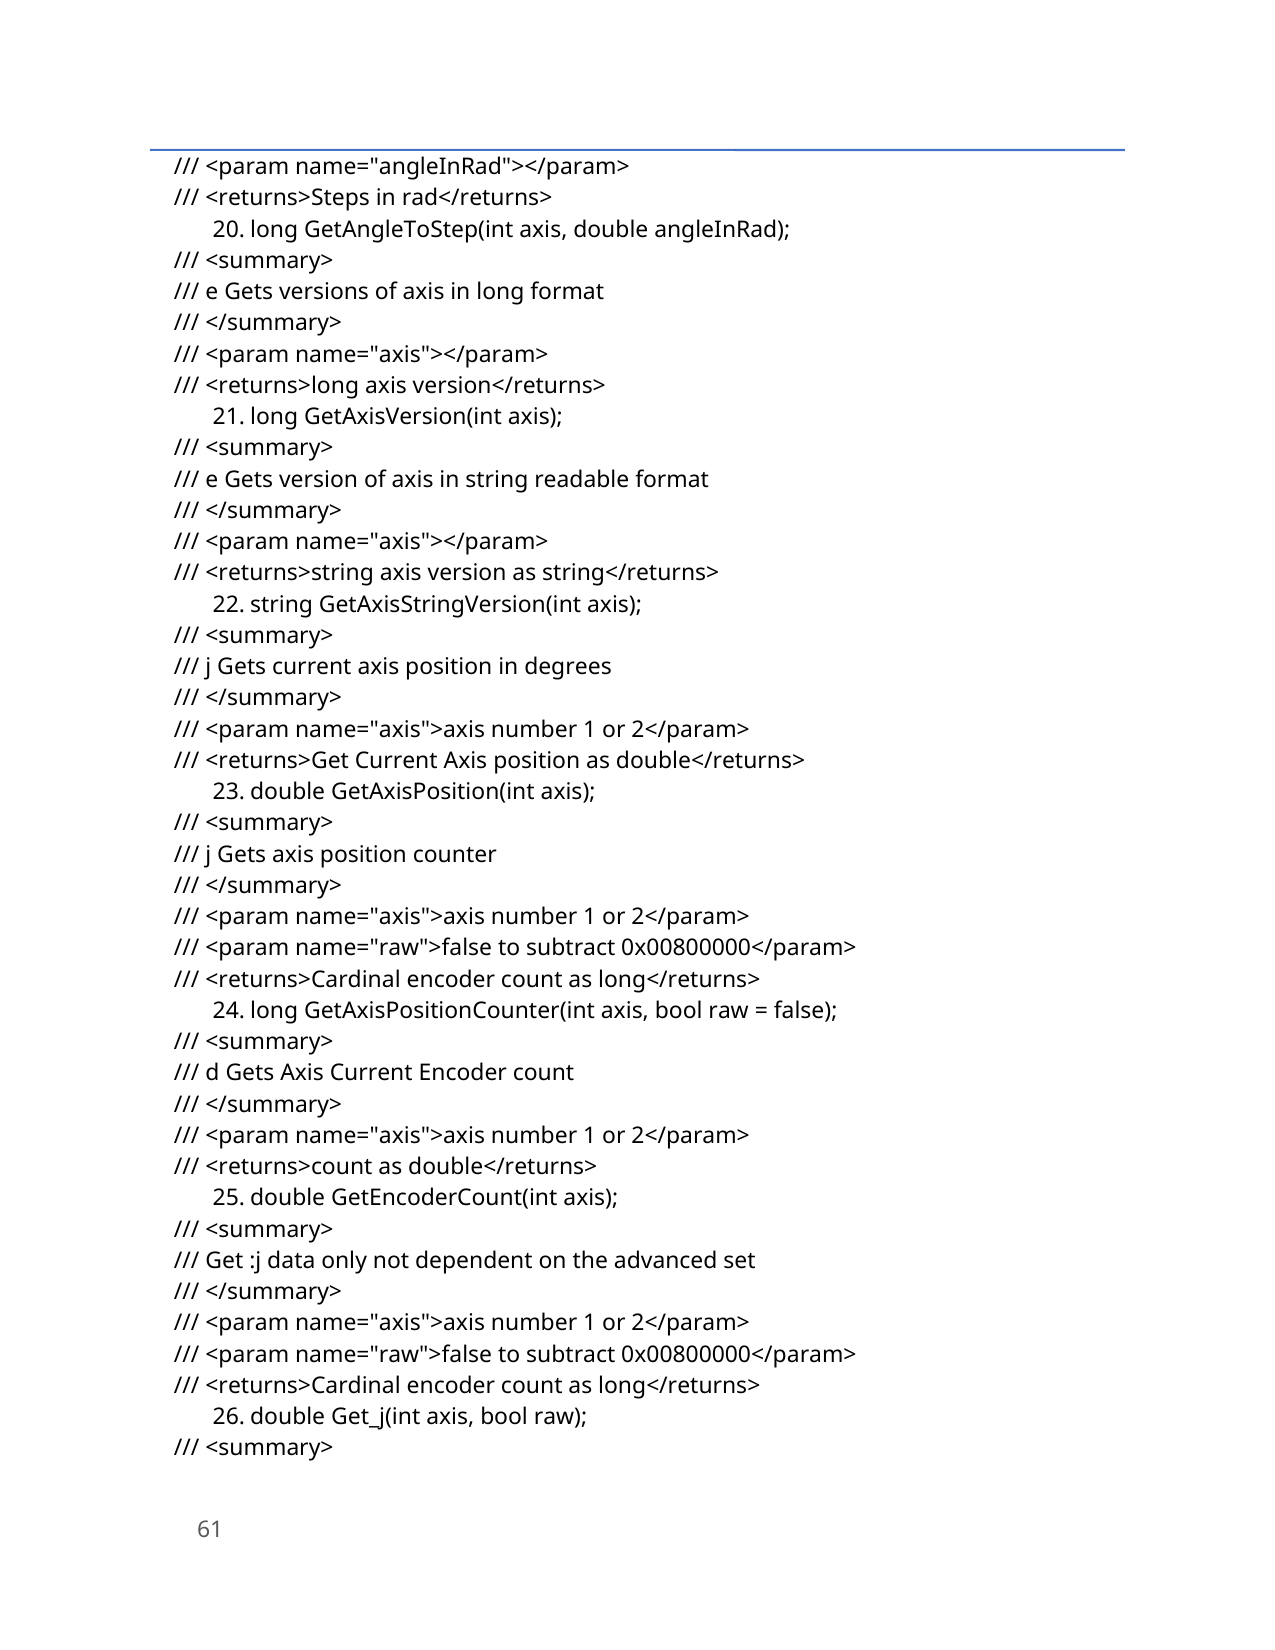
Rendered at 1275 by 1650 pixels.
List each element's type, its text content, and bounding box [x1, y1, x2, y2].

text /// </summary> [150, 869, 1125, 900]
text /// <param name="axis"></param> [150, 337, 1125, 369]
text /// <param name="axis">axis number 1 or 2</param> [150, 1119, 1125, 1150]
list string GetAxisStringVersion(int axis); [212, 587, 1125, 619]
text /// <param name="angleInRad"></param> [150, 150, 1125, 181]
list double GetAxisPosition(int axis); [212, 775, 1125, 806]
text /// </summary> [150, 681, 1125, 712]
text /// <returns>Get Current Axis position as double</returns> [150, 744, 1125, 775]
list double GetEncoderCount(int axis); [212, 1181, 1125, 1212]
list double Get_j(int axis, bool raw); [212, 1400, 1125, 1431]
text /// <param name="axis">axis number 1 or 2</param> [150, 712, 1125, 744]
text /// d Gets Axis Current Encoder count [150, 1056, 1125, 1087]
text /// </summary> [150, 494, 1125, 525]
text /// e Gets version of axis in string readable format [150, 462, 1125, 494]
text /// <summary> [150, 1431, 1125, 1462]
text /// <param name="axis">axis number 1 or 2</param> [150, 1306, 1125, 1337]
text /// <returns>Steps in rad</returns> [150, 181, 1125, 212]
text /// <param name="raw">false to subtract 0x00800000</param> [150, 1337, 1125, 1369]
text /// <summary> [150, 1212, 1125, 1244]
text /// Get :j data only not dependent on the advanced set [150, 1244, 1125, 1275]
text /// <returns>long axis version</returns> [150, 369, 1125, 400]
text /// j Gets axis position counter [150, 837, 1125, 869]
text /// <summary> [150, 244, 1125, 275]
text /// <param name="axis">axis number 1 or 2</param> [150, 900, 1125, 931]
text /// <summary> [150, 431, 1125, 462]
text /// </summary> [150, 1087, 1125, 1119]
text /// <returns>Cardinal encoder count as long</returns> [150, 962, 1125, 994]
text /// <summary> [150, 1025, 1125, 1056]
text /// <param name="raw">false to subtract 0x00800000</param> [150, 931, 1125, 962]
text /// e Gets versions of axis in long format [150, 275, 1125, 306]
text /// <param name="axis"></param> [150, 525, 1125, 556]
text /// j Gets current axis position in degrees [150, 650, 1125, 681]
text /// </summary> [150, 306, 1125, 337]
text /// <summary> [150, 619, 1125, 650]
text /// </summary> [150, 1275, 1125, 1306]
text /// <returns>count as double</returns> [150, 1150, 1125, 1181]
list long GetAxisVersion(int axis); [212, 400, 1125, 431]
list long GetAxisPositionCounter(int axis, bool raw = false); [212, 994, 1125, 1025]
text /// <returns>string axis version as string</returns> [150, 556, 1125, 587]
text /// <returns>Cardinal encoder count as long</returns> [150, 1369, 1125, 1400]
list long GetAngleToStep(int axis, double angleInRad); [212, 212, 1125, 244]
text /// <summary> [150, 806, 1125, 837]
